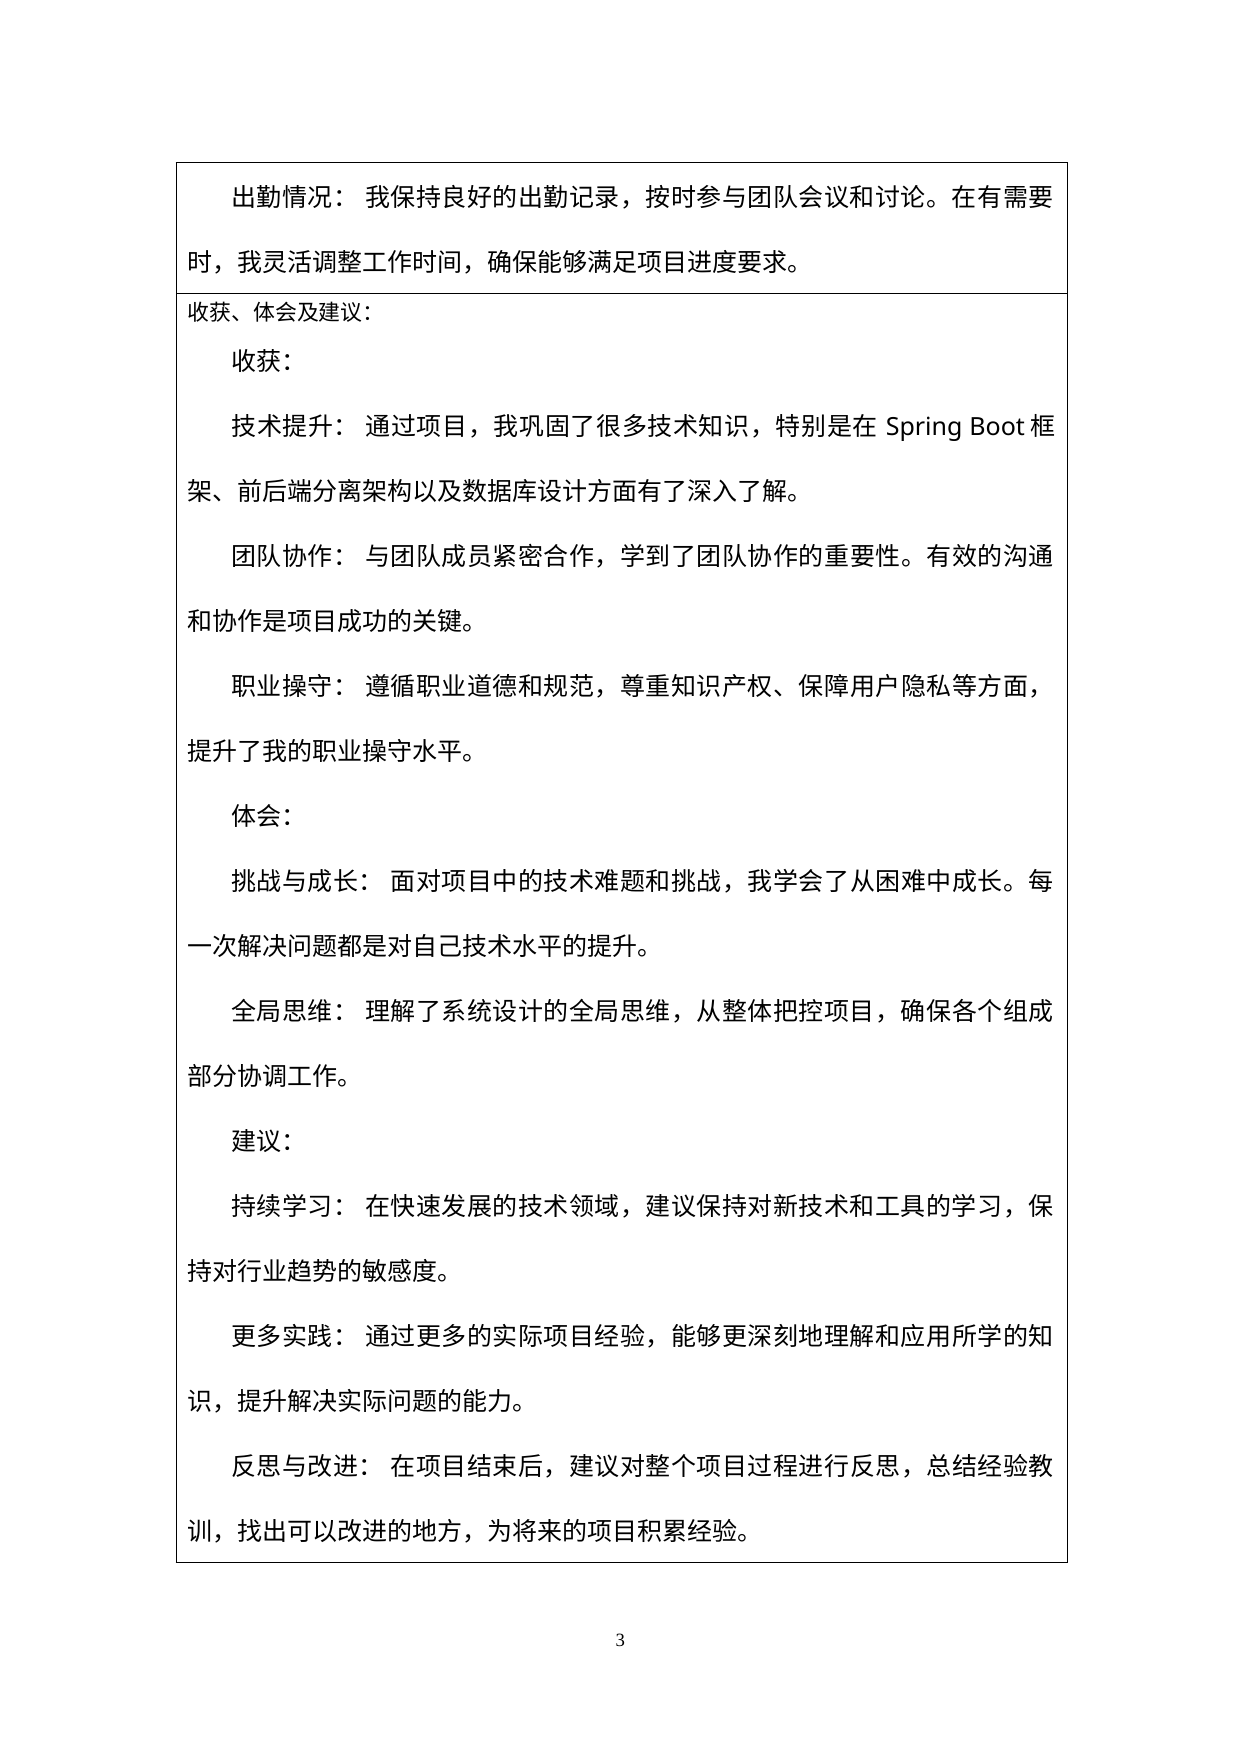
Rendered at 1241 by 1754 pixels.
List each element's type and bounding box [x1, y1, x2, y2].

table_cell [177, 163, 1067, 293]
table_cell [177, 294, 1067, 1562]
